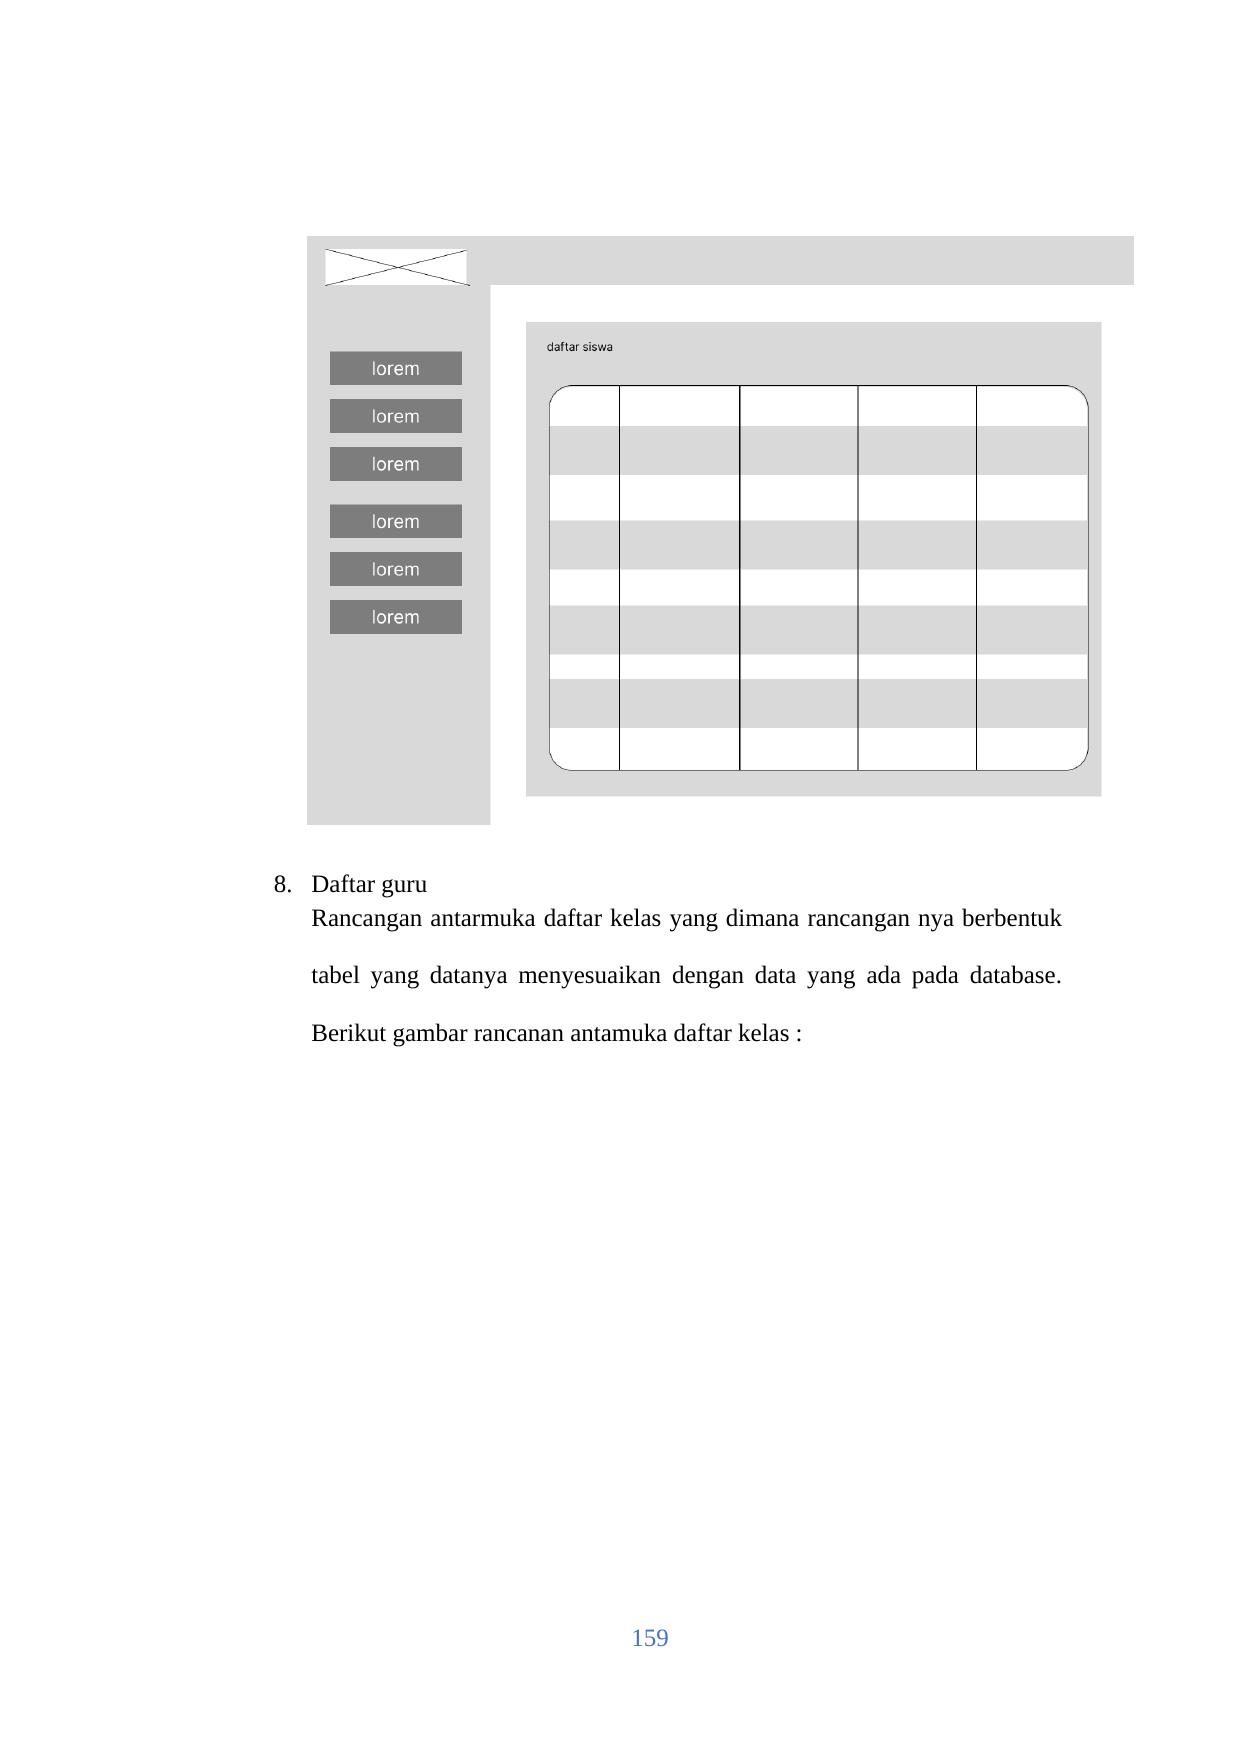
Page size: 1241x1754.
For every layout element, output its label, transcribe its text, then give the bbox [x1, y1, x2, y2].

list Daftar guru [274, 869, 1063, 898]
picture [307, 236, 1134, 825]
list Rancangan antarmuka daftar kelas yang dimana rancangan nya berbentuk tabel yang datanya menyesuaikan dengan data yang ada pada database. Berikut gambar rancanan antamuka daftar kelas : [311, 903, 1063, 1046]
